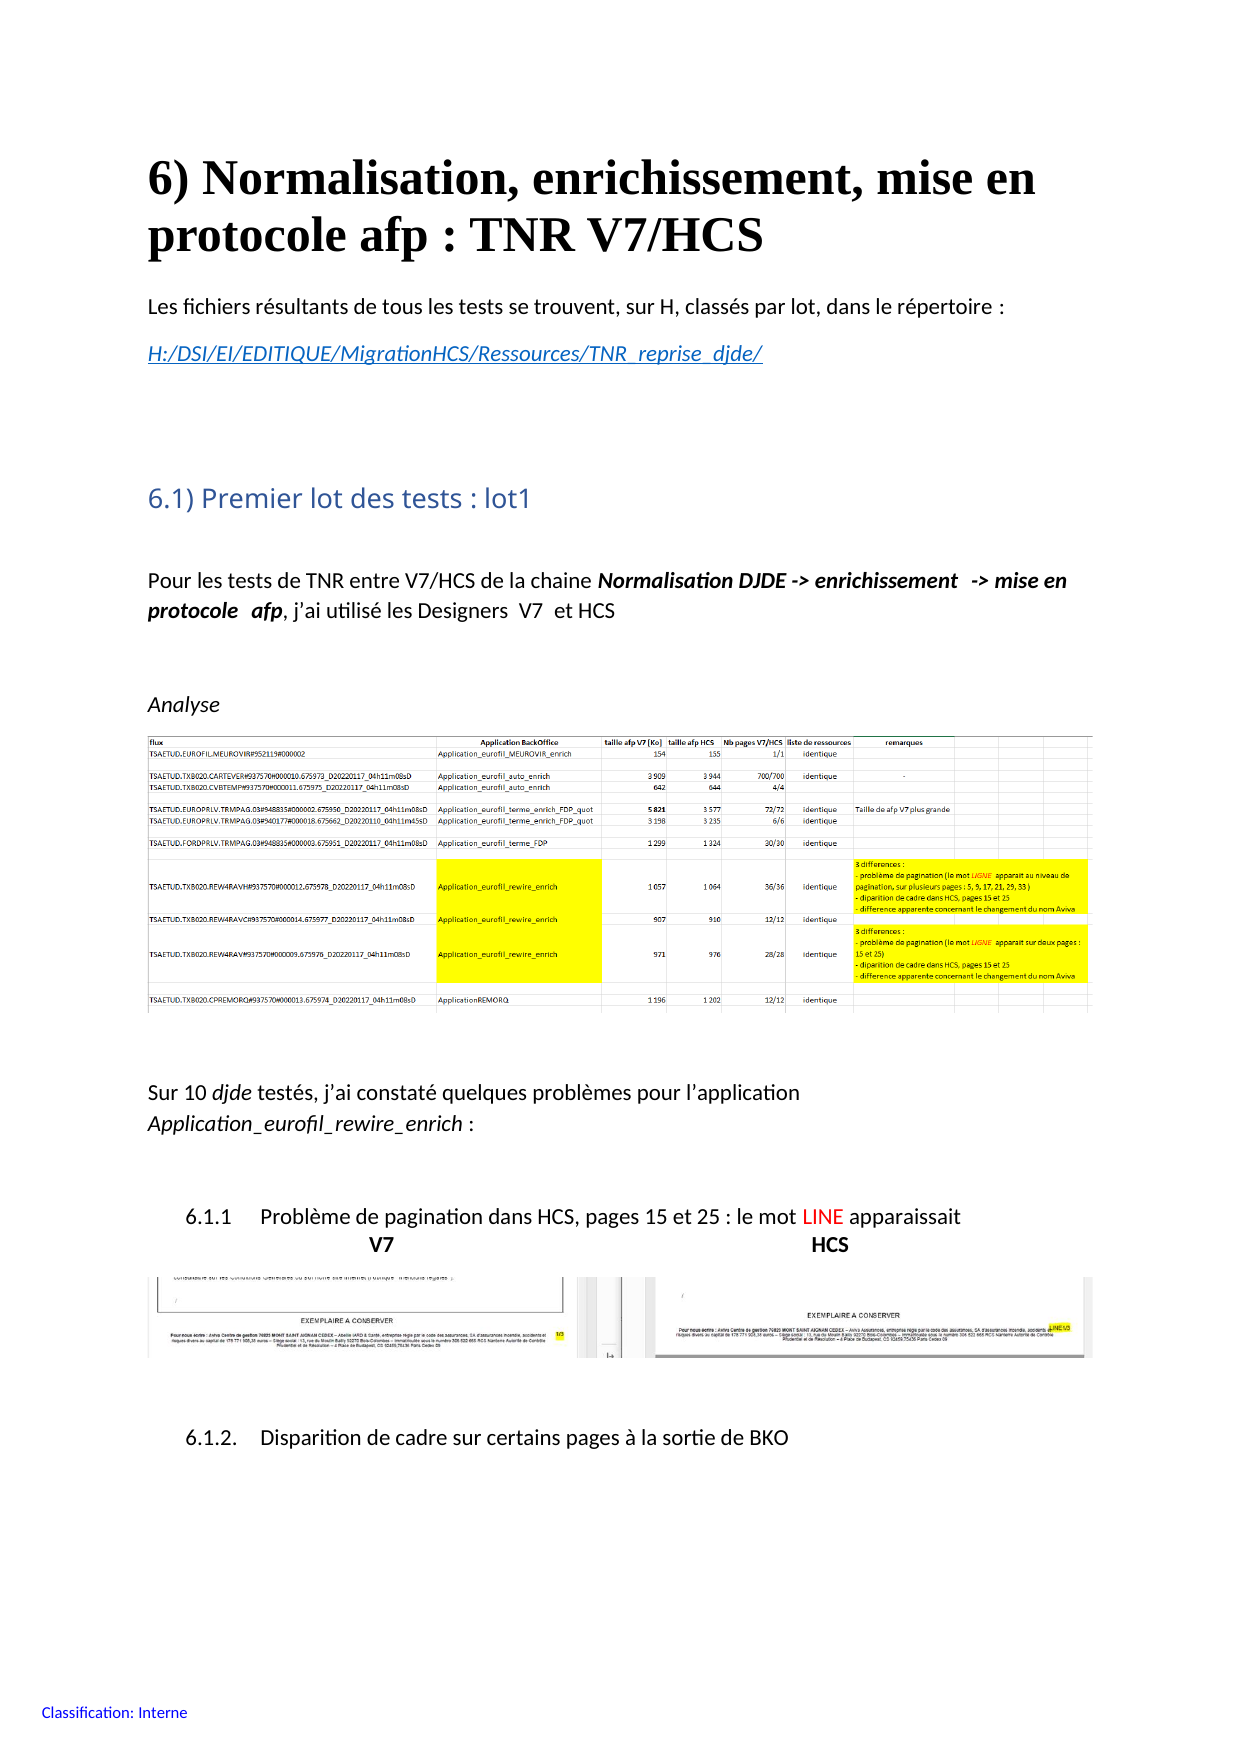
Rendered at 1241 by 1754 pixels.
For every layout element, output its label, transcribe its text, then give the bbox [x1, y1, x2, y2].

text H:/DSI/EI/EDITIQUE/MigrationHCS/Ressources/TNR_reprise_djde/ [148, 339, 1093, 367]
list Problème de pagination dans HCS, pages 15 et 25 : le mot LINE apparaissait [185, 1202, 1093, 1231]
list Disparition de cadre sur certains pages à la sortie de BKO [185, 1423, 1093, 1451]
text Les fichiers résultants de tous les tests se trouvent, sur H, classés par lot, dans le répertoire : [148, 292, 1093, 320]
picture [147, 736, 1093, 1013]
text V7 HCS [295, 1231, 1093, 1258]
subtitle 6.1) Premier lot des tests : lot1 [148, 479, 1093, 516]
picture [147, 1277, 1093, 1358]
subtitle 6) Normalisation, enrichissement, mise en protocole afp : TNR V7/HCS [148, 148, 1093, 263]
text Pour les tests de TNR entre V7/HCS de la chaine Normalisation DJDE -> enrichissement -> mise en protocole afp, j’ai utilisé les Designers V7 et HCS [148, 566, 1093, 624]
text Analyse [148, 690, 1093, 718]
text Sur 10 djde testés, j’ai constaté quelques problèmes pour l’application Application_eurofil_rewire_enrich : [148, 1078, 1093, 1137]
